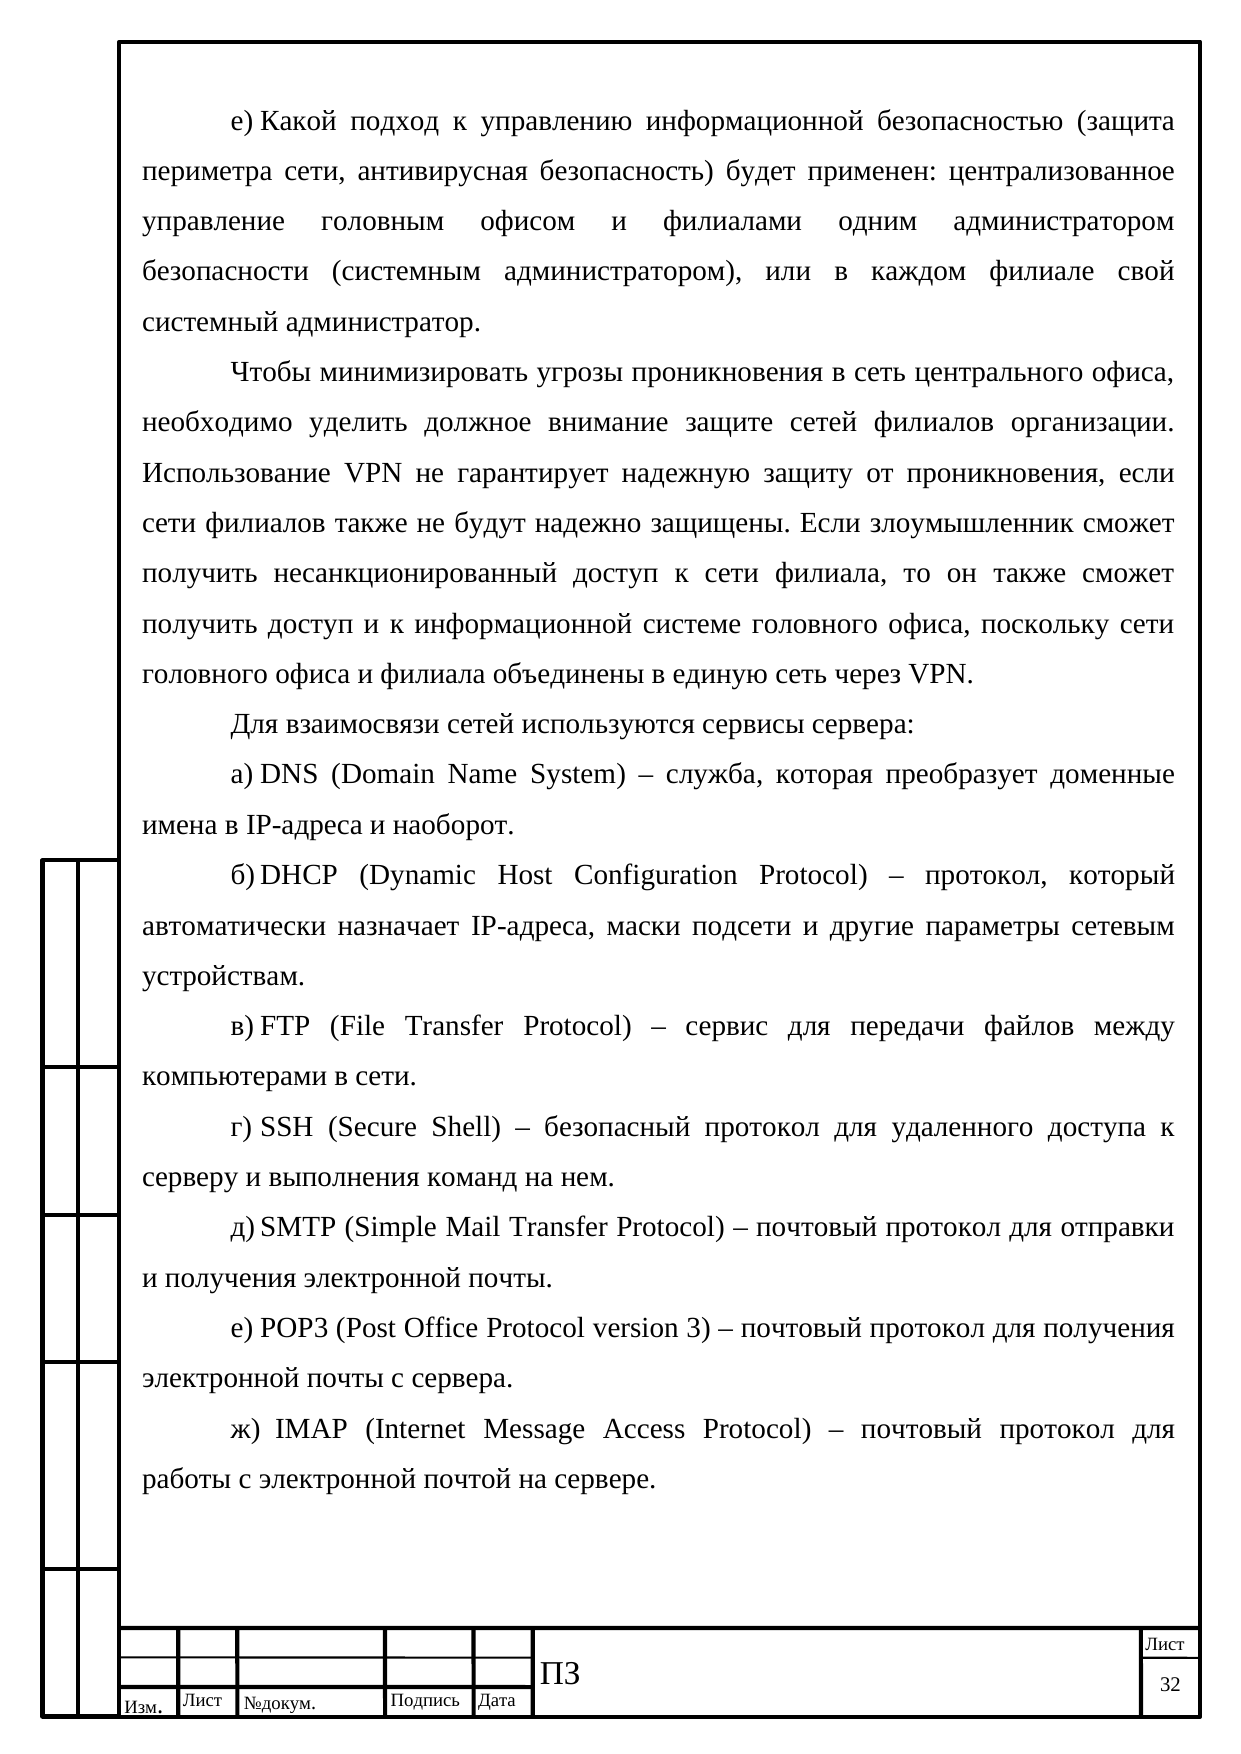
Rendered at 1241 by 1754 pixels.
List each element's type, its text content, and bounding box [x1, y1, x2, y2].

text Для взаимосвязи сетей используются сервисы сервера: [142, 706, 1175, 740]
list SMTP (Simple Mail Transfer Protocol) – почтовый протокол для отправки и получения электронной почты. [142, 1209, 1175, 1293]
list POP3 (Post Office Protocol version 3) – почтовый протокол для получения электронной почты с сервера. [142, 1310, 1175, 1394]
text Чтобы минимизировать угрозы проникновения в сеть центрального офиса, необходимо уделить должное внимание защите сетей филиалов организации. Использование VPN не гарантирует надежную защиту от проникновения, если сети филиалов также не будут надежно защищены. Если злоумышленник сможет получить несанкционированный доступ к сети филиала, то он также сможет получить доступ и к информационной системе головного офиса, поскольку сети головного офиса и филиала объединены в единую сеть через VPN. [142, 354, 1175, 689]
list IMAP (Internet Message Access Protocol) – почтовый протокол для работы с электронной почтой на сервере. [142, 1411, 1175, 1494]
list SSH (Secure Shell) – безопасный протокол для удаленного доступа к серверу и выполнения команд на нем. [142, 1109, 1175, 1193]
list FTP (File Transfer Protocol) – сервис для передачи файлов между компьютерами в сети. [142, 1008, 1175, 1092]
list Какой подход к управлению информационной безопасностью (защита периметра сети, антивирусная безопасность) будет применен: централизованное управление головным офисом и филиалами одним администратором безопасности (системным администратором), или в каждом филиале свой системный администратор. [142, 103, 1175, 337]
list DHCP (Dynamic Host Configuration Protocol) – протокол, который автоматически назначает IP-адреса, маски подсети и другие параметры сетевым устройствам. [142, 857, 1175, 991]
list DNS (Domain Name System) – служба, которая преобразует доменные имена в IP-адреса и наоборот. [142, 757, 1175, 841]
